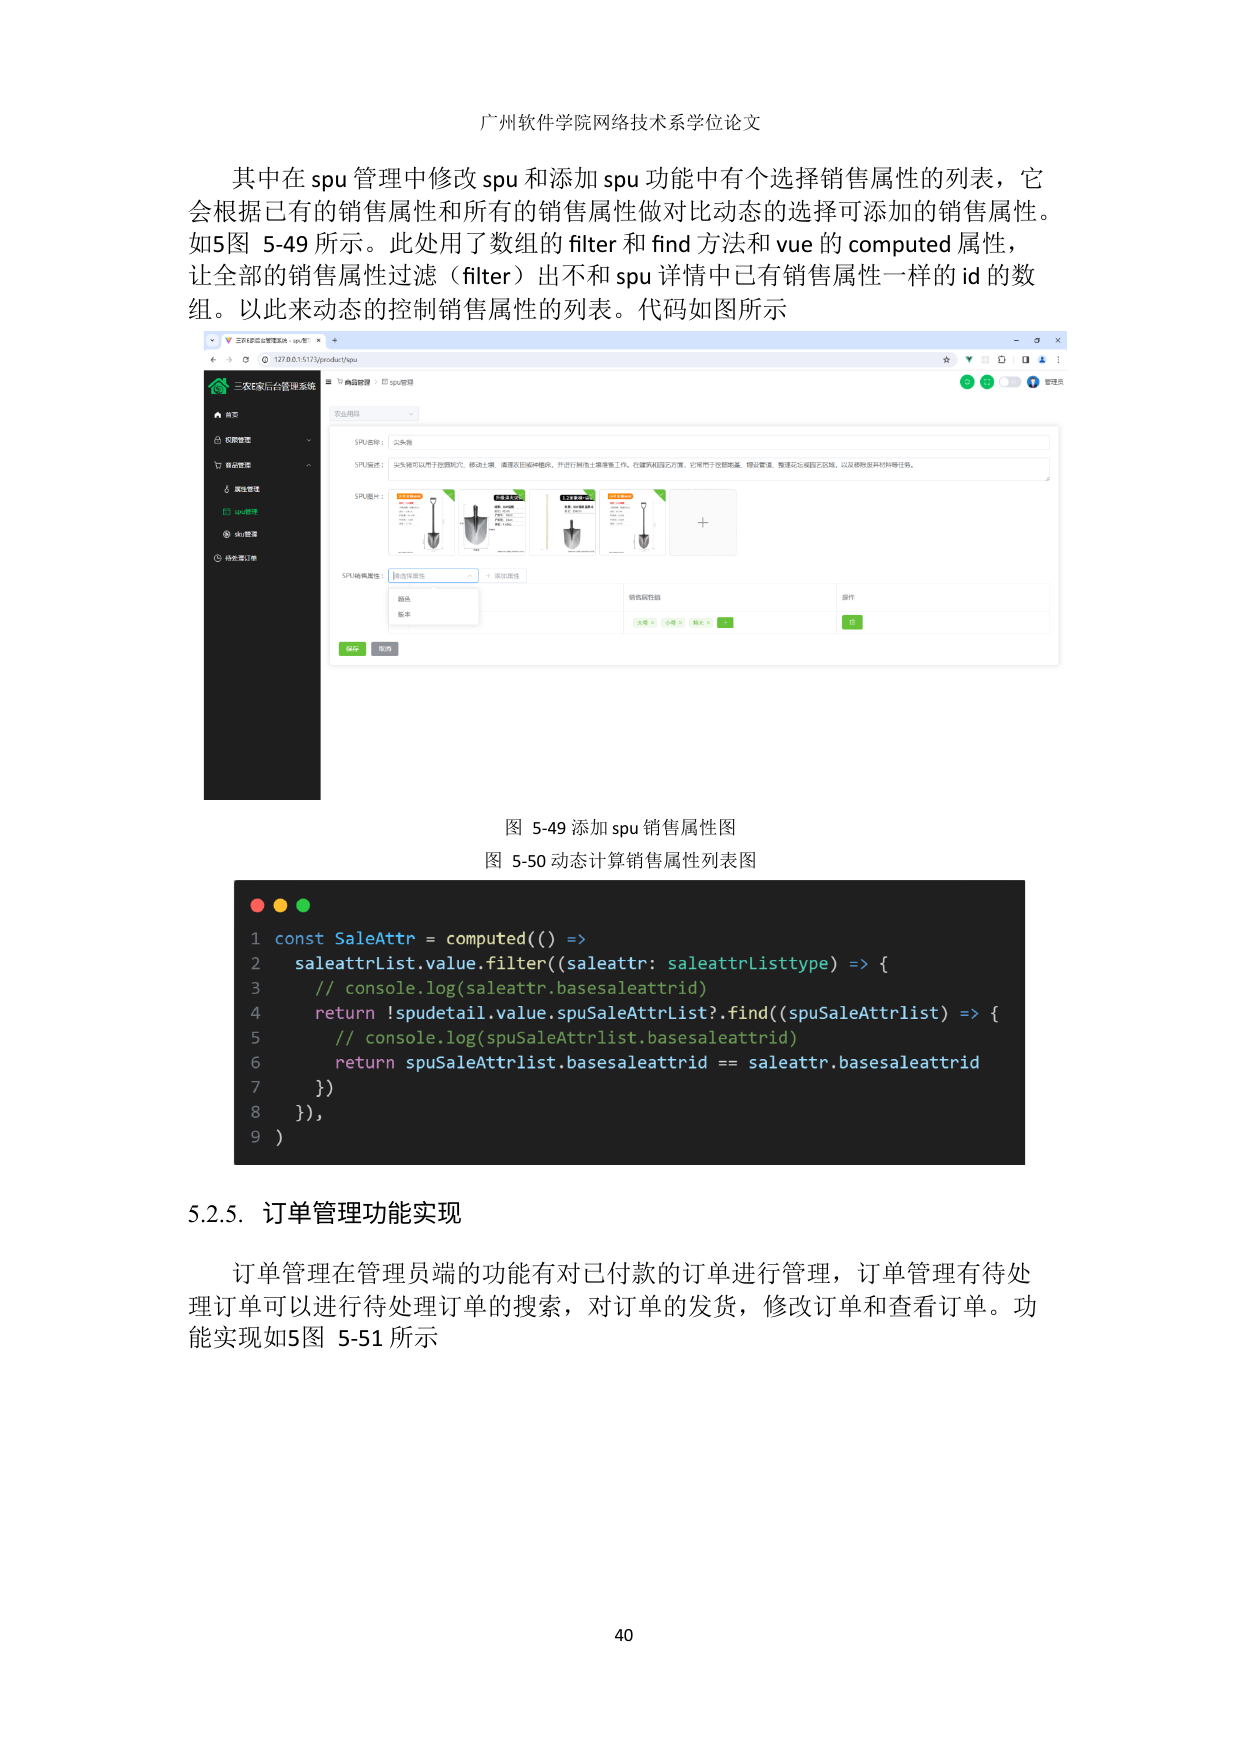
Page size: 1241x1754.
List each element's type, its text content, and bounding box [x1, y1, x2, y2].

picture [233, 880, 1026, 1165]
picture [203, 331, 1067, 800]
